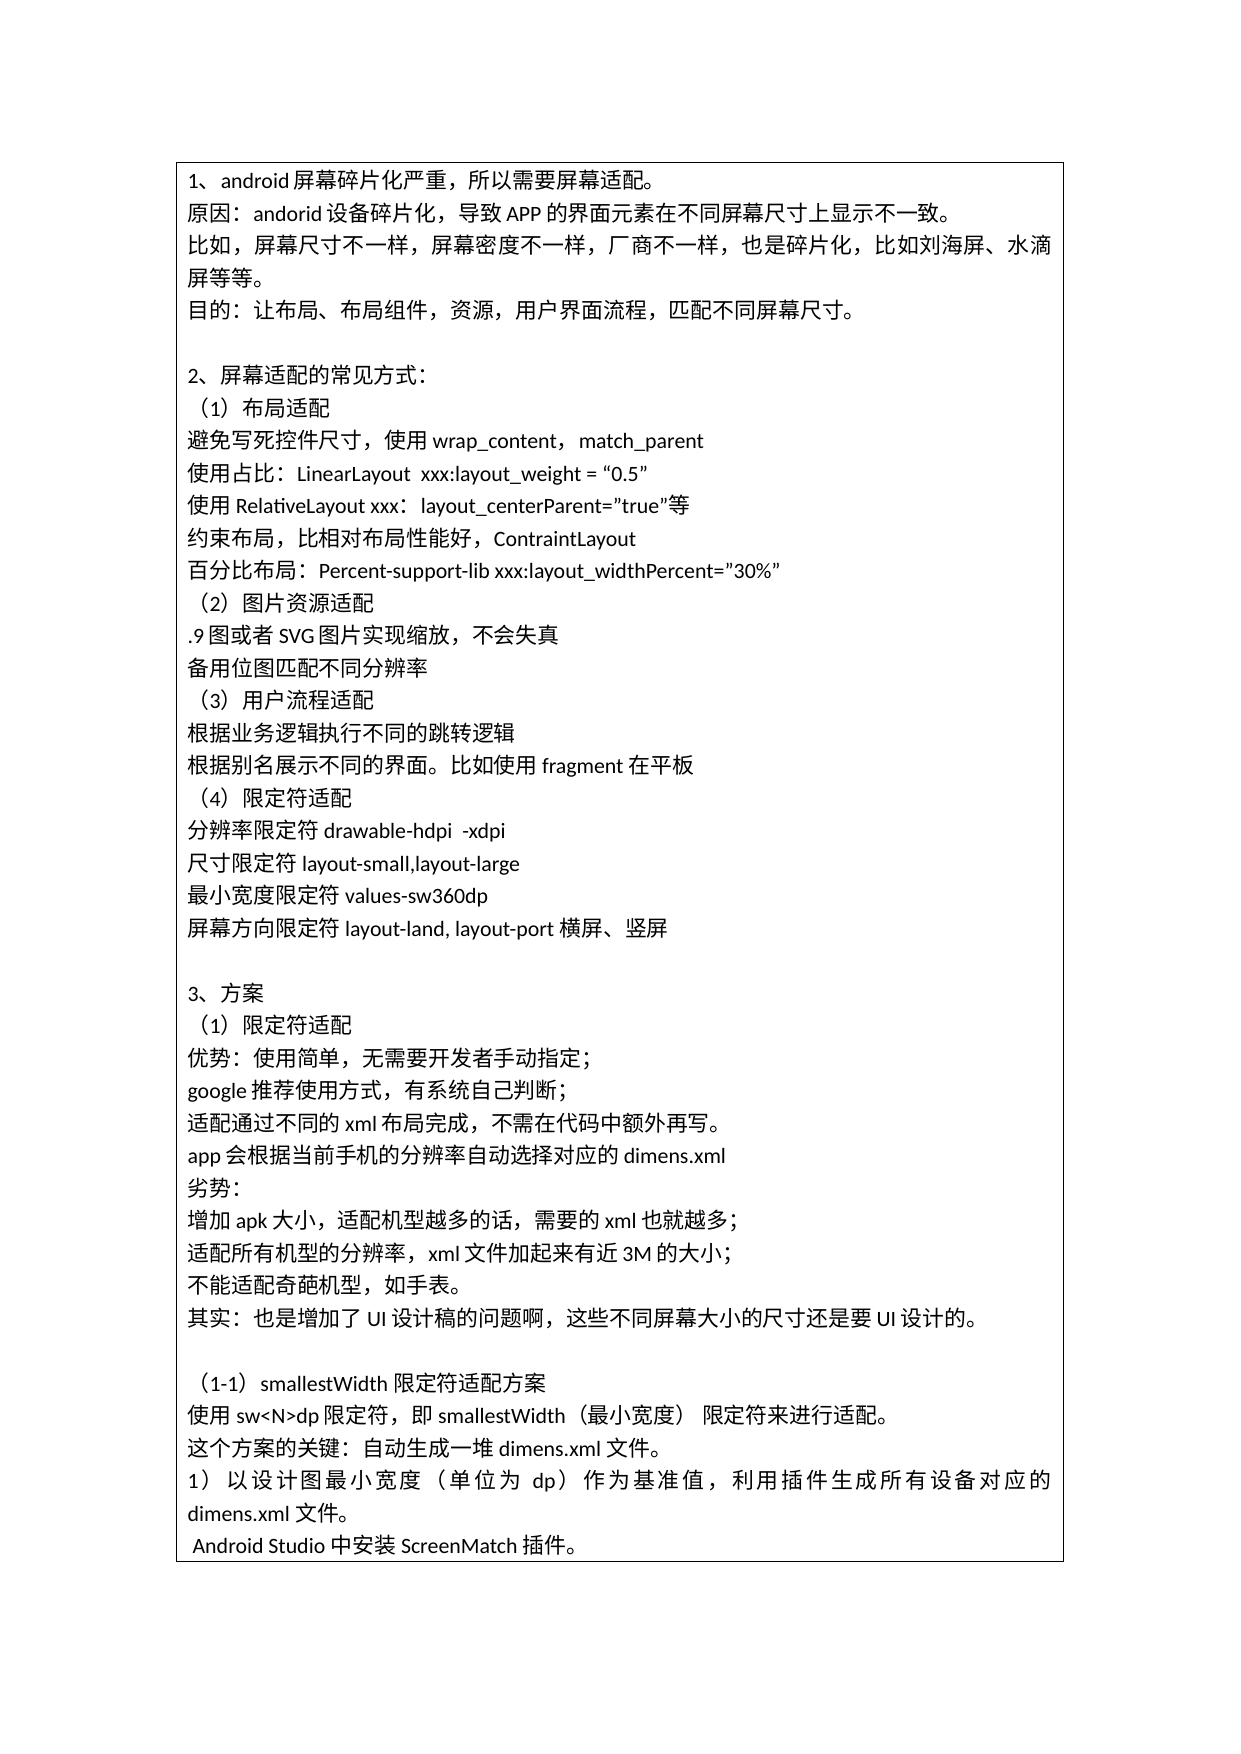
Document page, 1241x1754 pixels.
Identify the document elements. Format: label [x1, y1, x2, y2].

table_header [177, 163, 1063, 1561]
